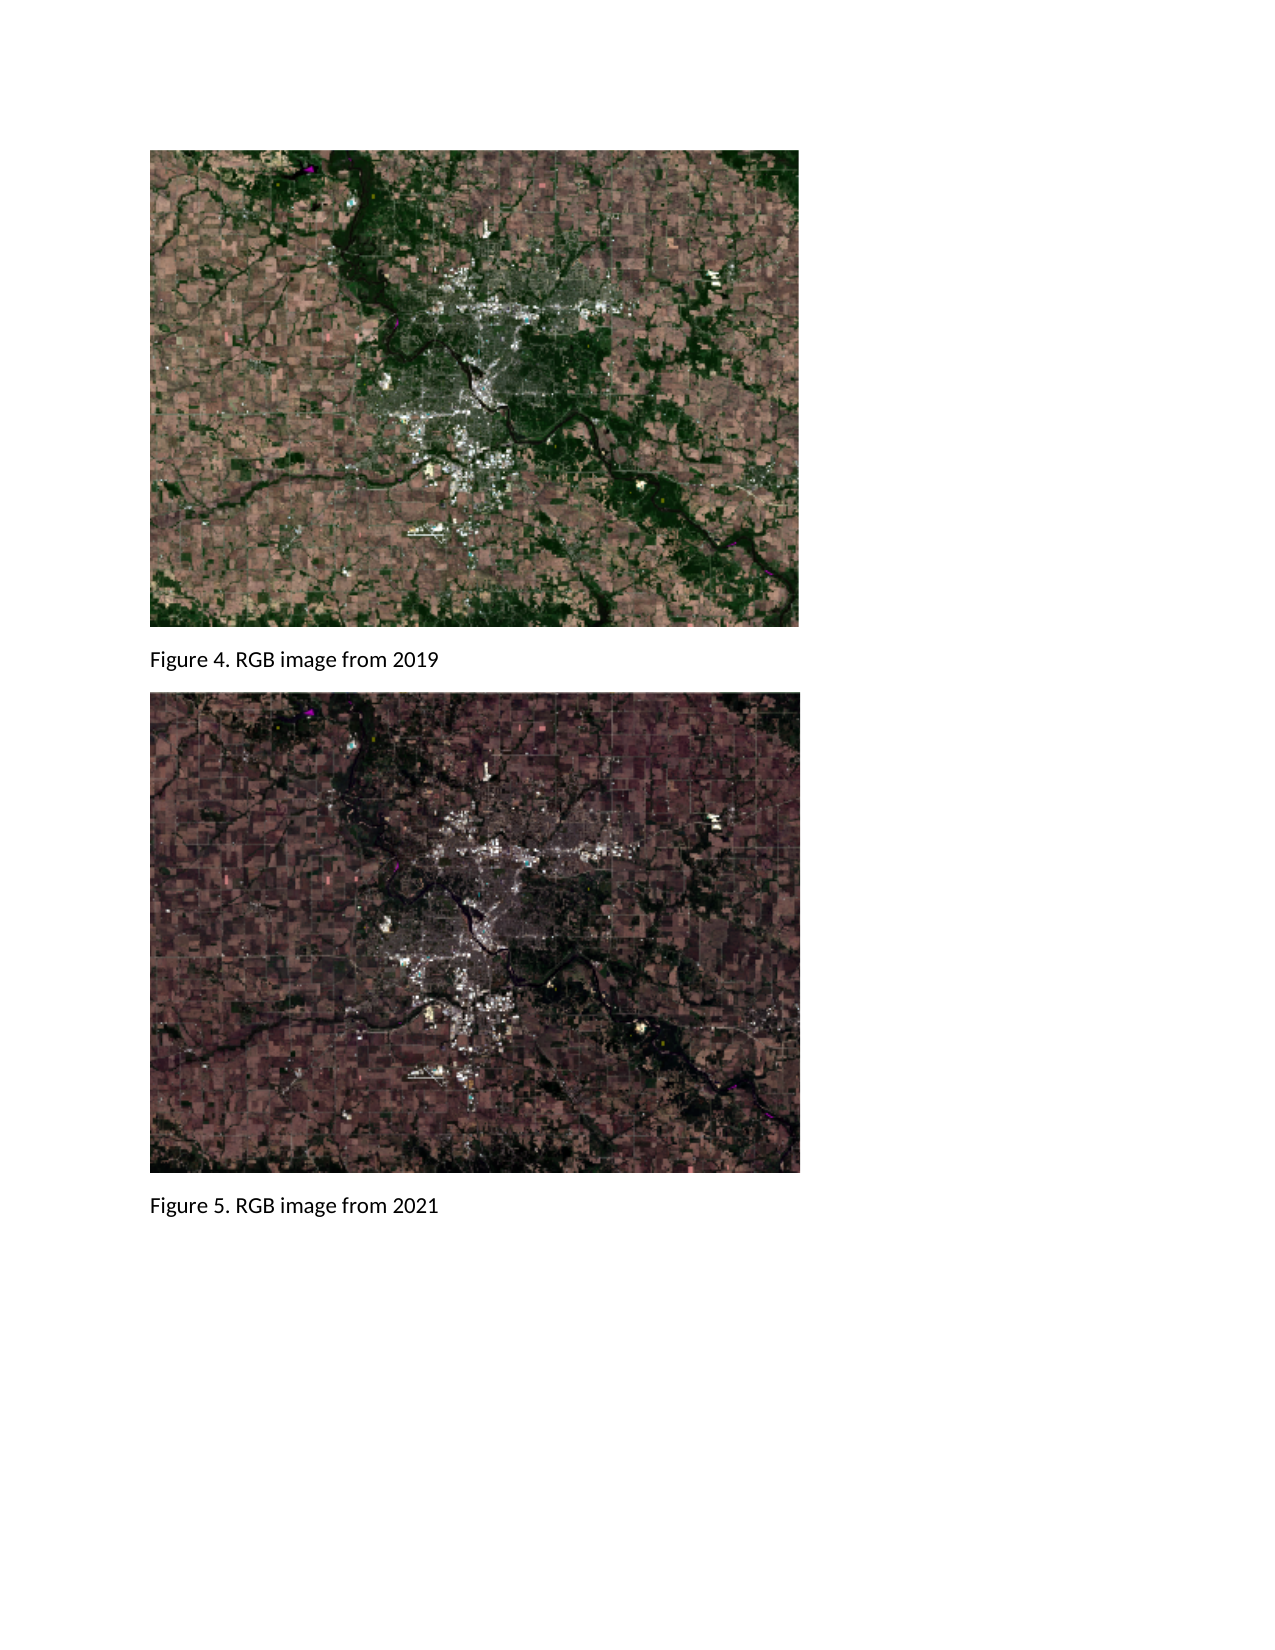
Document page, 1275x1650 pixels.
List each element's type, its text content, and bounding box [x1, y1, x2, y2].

text Figure 4. RGB image from 2019 [150, 646, 1125, 673]
picture [150, 692, 800, 1173]
picture [150, 150, 799, 627]
text Figure 5. RGB image from 2021 [150, 1191, 1125, 1219]
